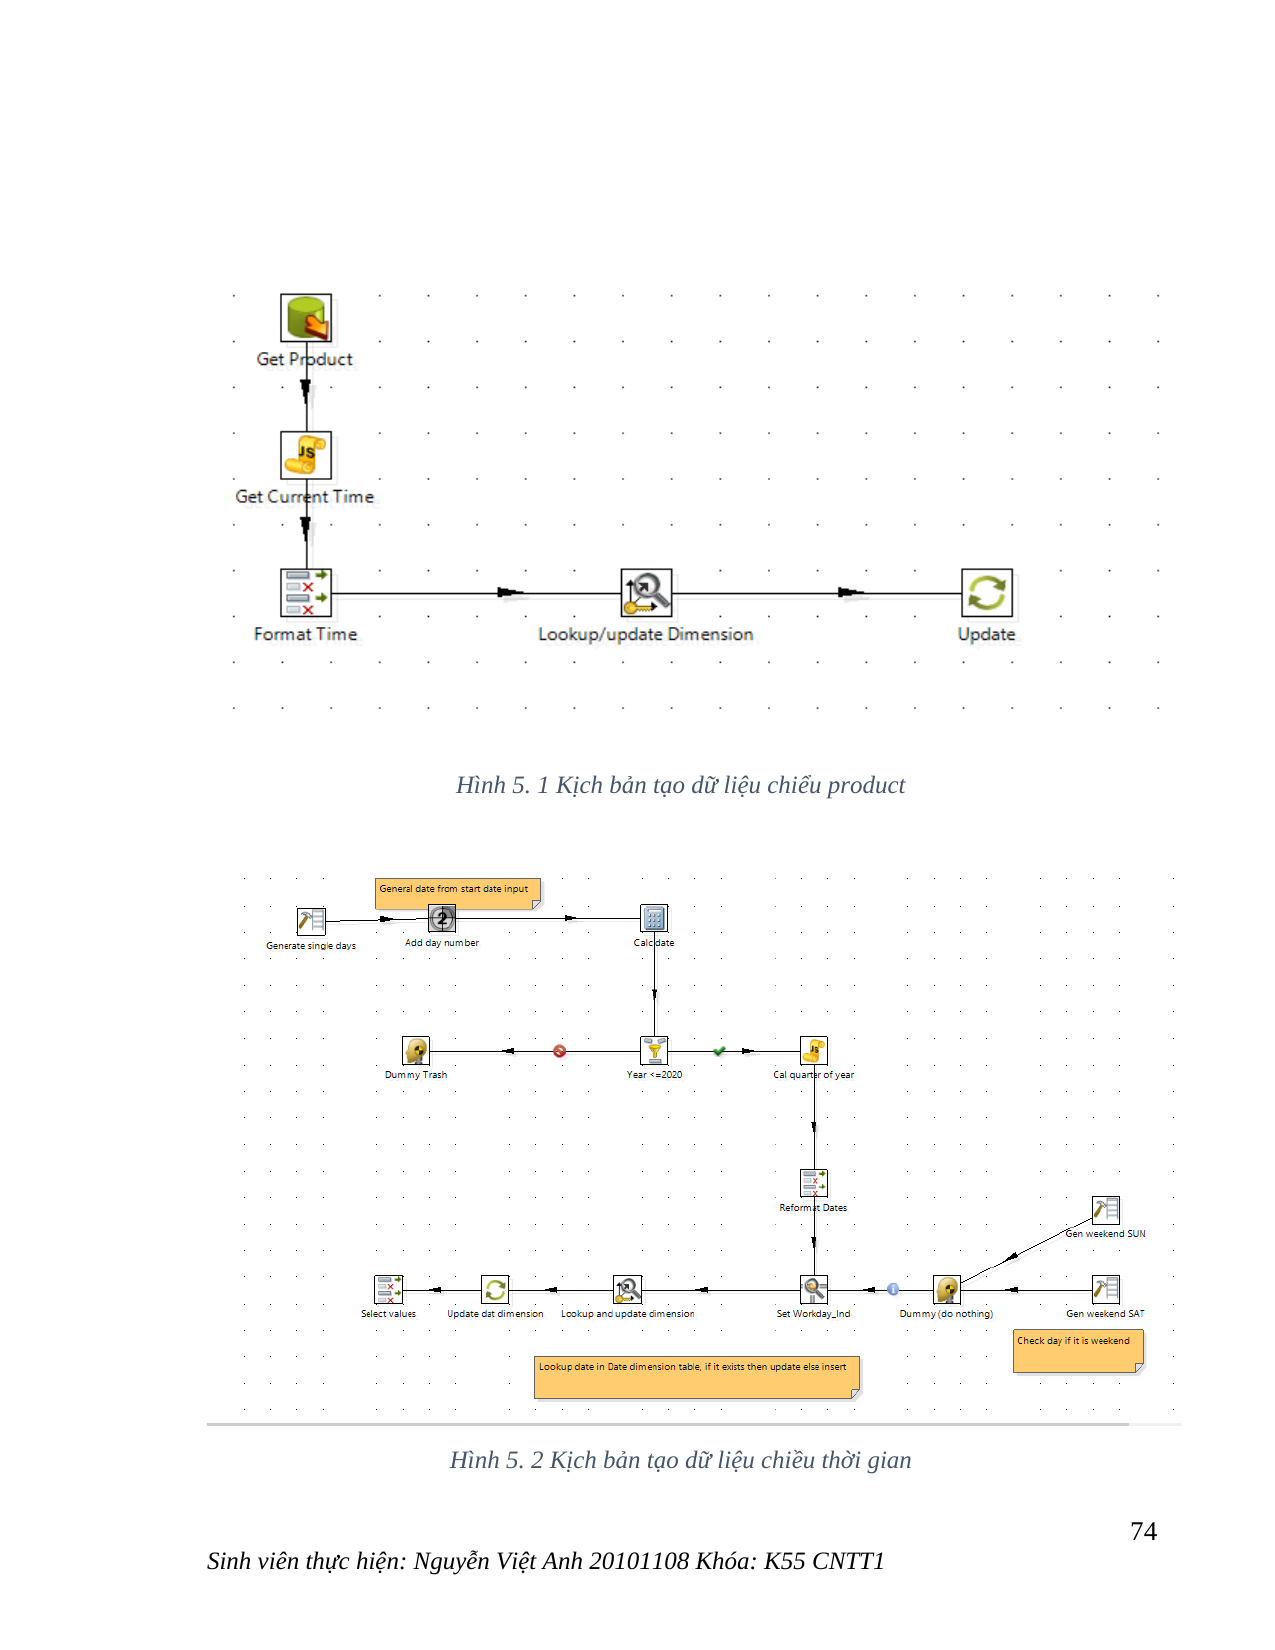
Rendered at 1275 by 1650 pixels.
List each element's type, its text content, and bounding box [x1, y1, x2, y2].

text Hình 5. 1 Kịch bản tạo dữ liệu chiểu product [207, 770, 1157, 799]
picture [206, 870, 1182, 1426]
text Hình 5. 2 Kịch bản tạo dữ liệu chiều thời gian [207, 1445, 1157, 1474]
picture [206, 268, 1182, 752]
